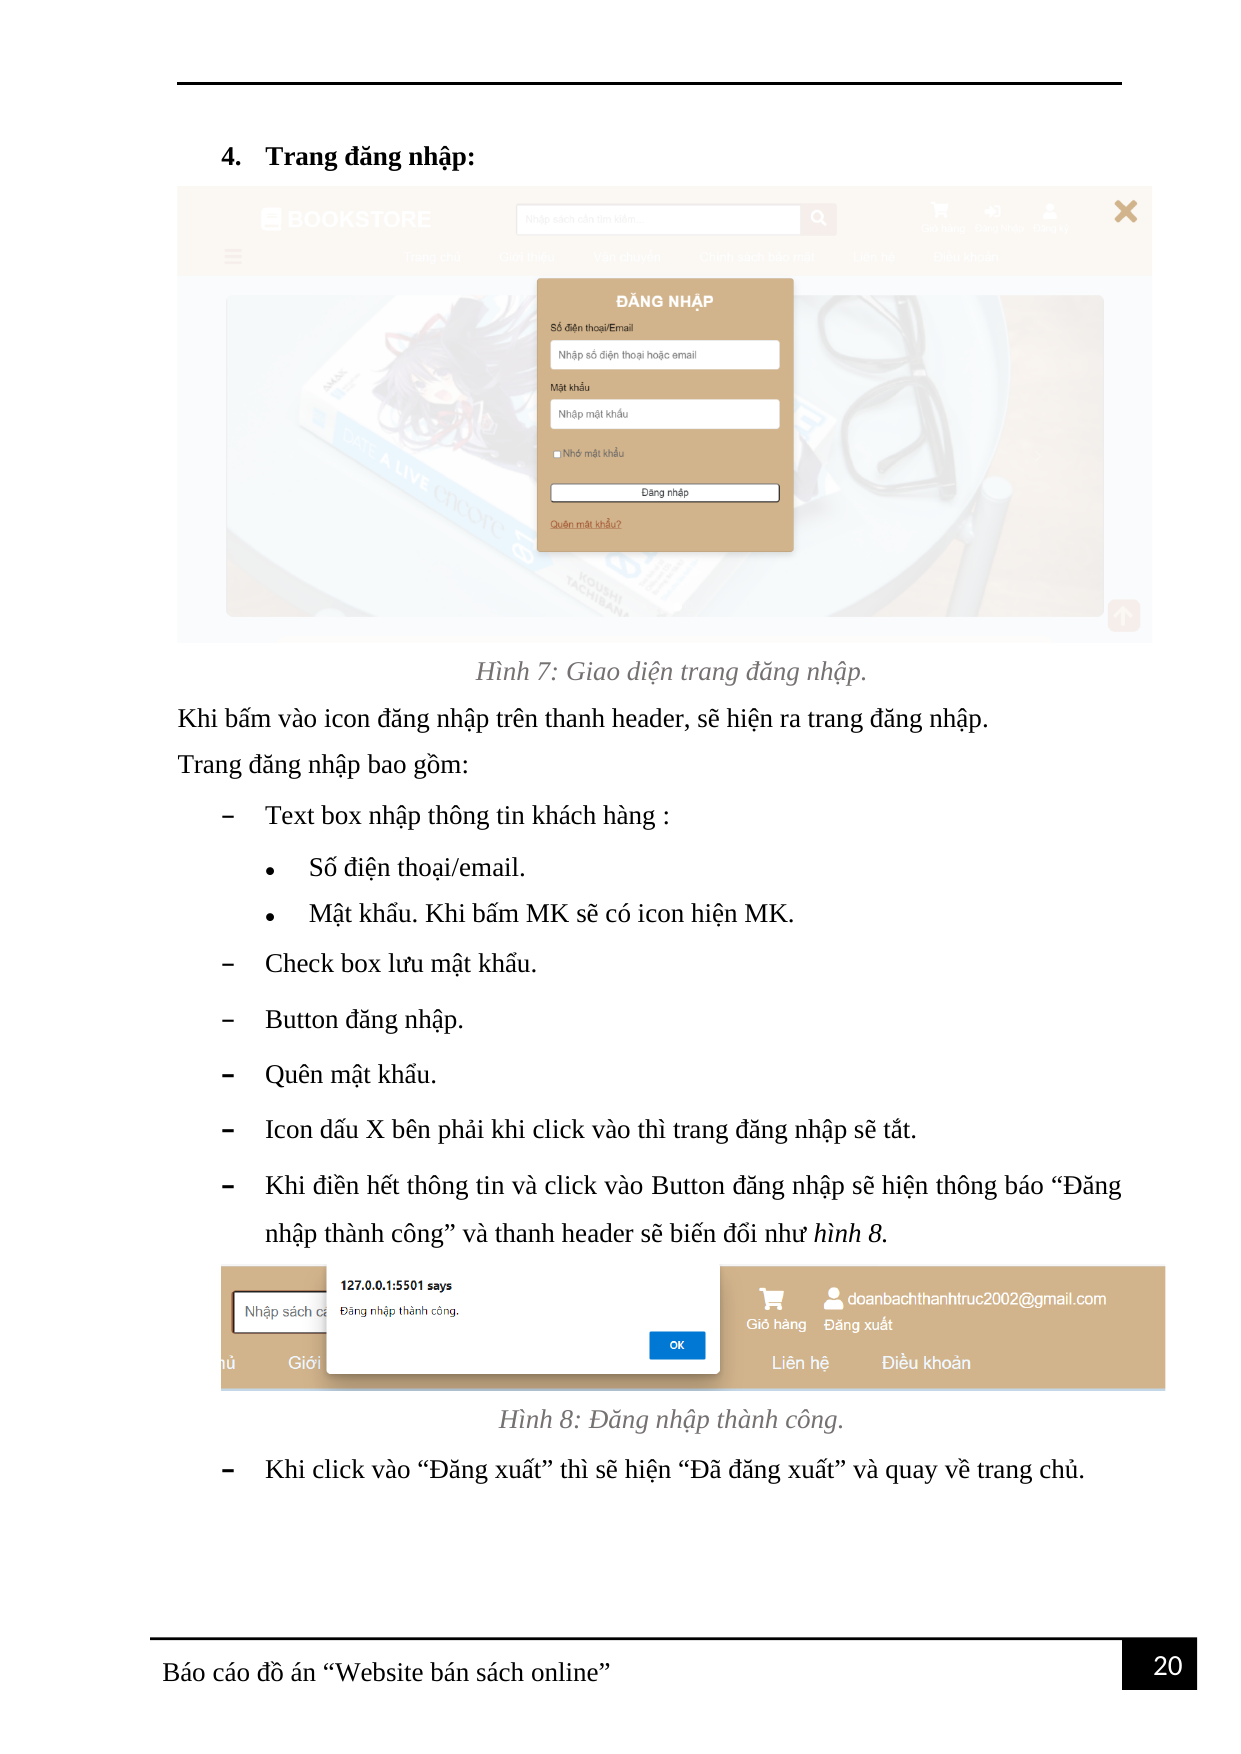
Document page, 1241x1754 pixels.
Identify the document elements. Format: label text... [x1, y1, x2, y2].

list Khi điền hết thông tin và click vào Button đăng nhập sẽ hiện thông báo “Đăng nhập thành công” và thanh header sẽ biến đổi như hình 8. [221, 1165, 1122, 1249]
list Trang đăng nhập: [221, 140, 1122, 171]
list Khi click vào “Đăng xuất” thì sẽ hiện “Đã đăng xuất” và quay về trang chủ. [221, 1450, 1122, 1487]
picture [221, 1264, 1166, 1391]
list Icon dấu X bên phải khi click vào thì trang đăng nhập sẽ tắt. [221, 1110, 1122, 1147]
list Số điện thoại/email. [265, 851, 1122, 882]
list Button đăng nhập. [221, 999, 1122, 1036]
list Quên mật khẩu. [221, 1054, 1122, 1091]
picture [177, 186, 1153, 643]
list Text box nhập thông tin khách hàng : [221, 795, 1122, 832]
text Hình 8: Đăng nhập thành công. [221, 1403, 1122, 1434]
text Hình 7: Giao diện trang đăng nhập. [221, 655, 1122, 686]
list Check box lưu mật khẩu. [221, 944, 1122, 981]
text Khi bấm vào icon đăng nhập trên thanh header, sẽ hiện ra trang đăng nhập. [177, 702, 1122, 733]
text Trang đăng nhập bao gồm: [177, 749, 1122, 780]
list Mật khẩu. Khi bấm MK sẽ có icon hiện MK. [265, 897, 1122, 928]
